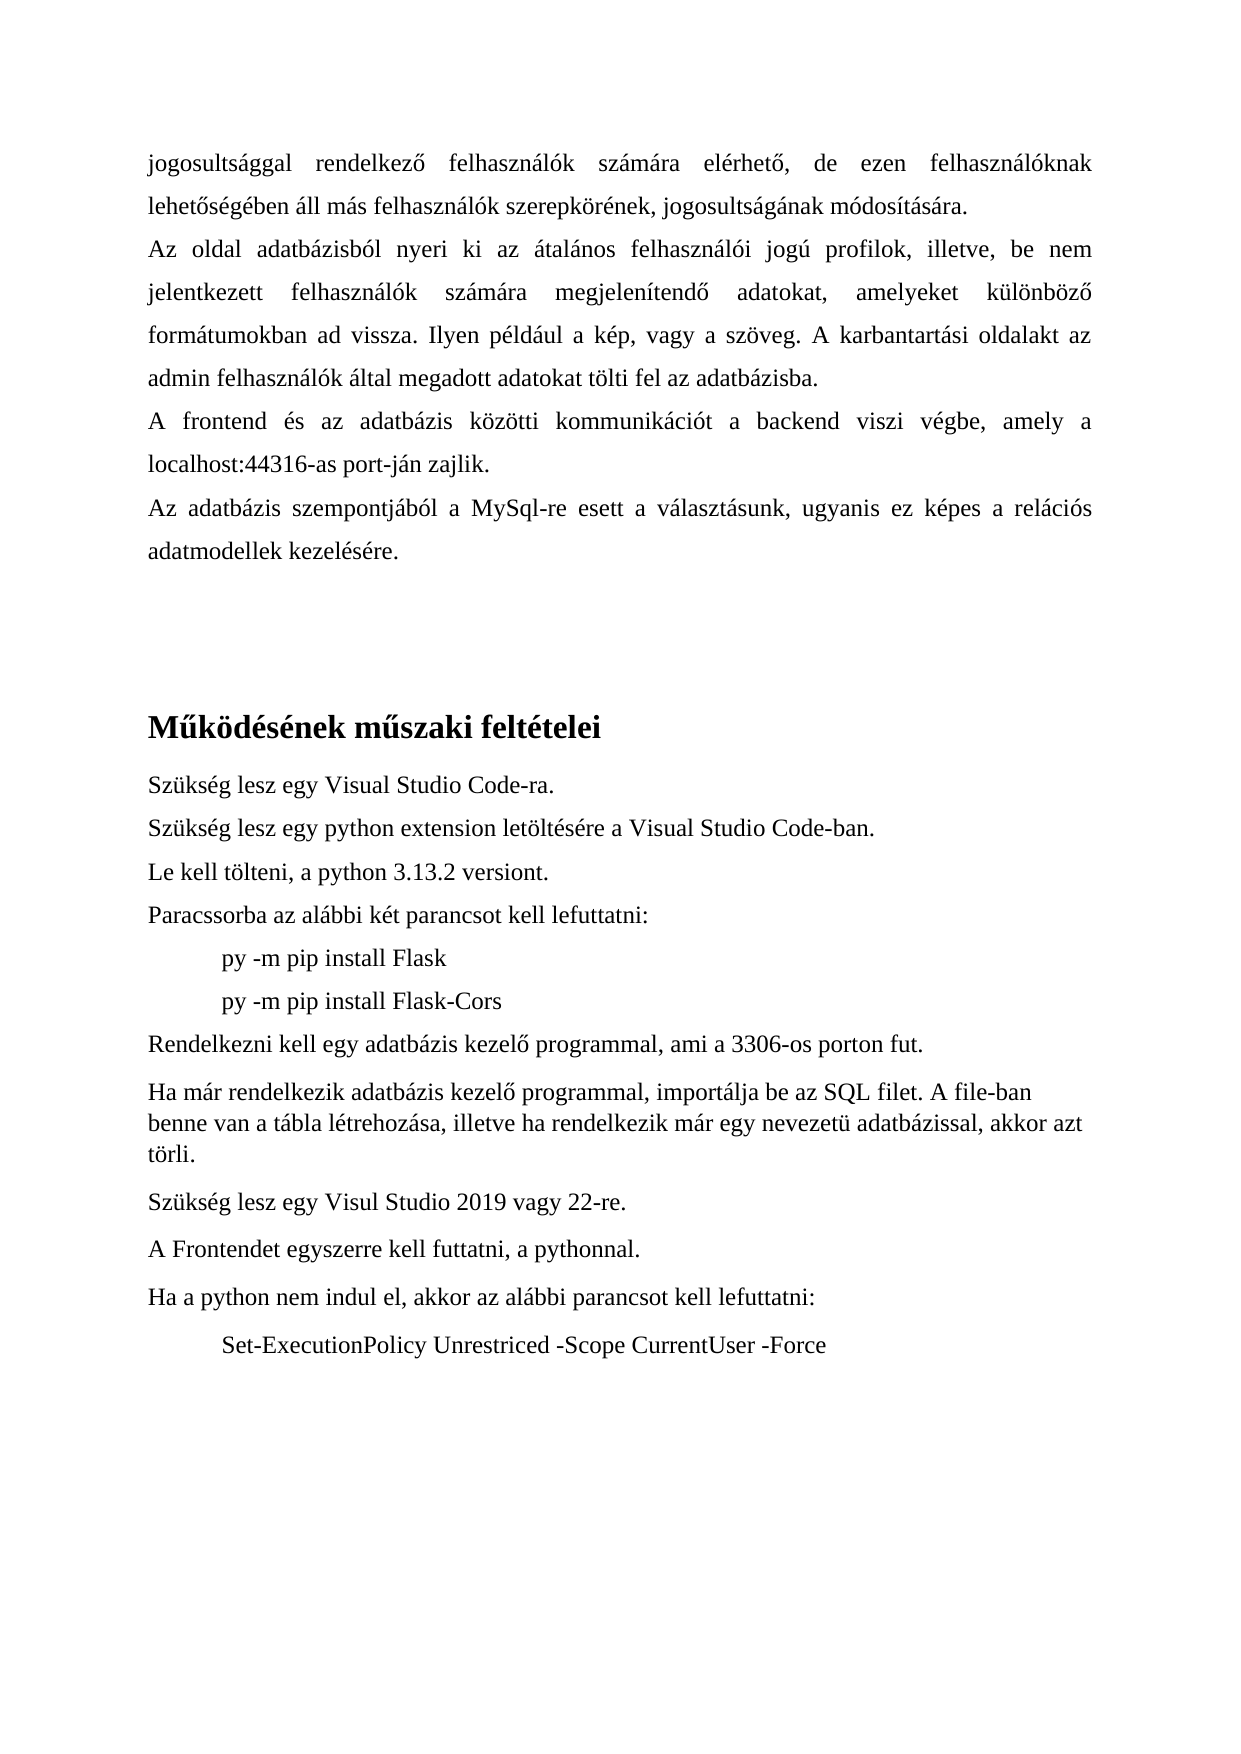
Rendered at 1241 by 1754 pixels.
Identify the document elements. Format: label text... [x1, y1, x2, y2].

text Szükség lesz egy python extension letöltésére a Visual Studio Code-ban. [148, 813, 1093, 842]
text Működésének műszaki feltételei [148, 707, 1093, 745]
text Set-ExecutionPolicy Unrestriced -Scope CurrentUser -Force [148, 1330, 1093, 1358]
text A frontend és az adatbázis közötti kommunikációt a backend viszi végbe, amely a localhost:44316-as port-ján zajlik. [148, 406, 1093, 478]
text A Frontendet egyszerre kell futtatni, a pythonnal. [148, 1234, 1093, 1263]
text py -m pip install Flask [148, 943, 1093, 972]
text Az adatbázis szempontjából a MySql-re esett a választásunk, ugyanis ez képes a relációs adatmodellek kezelésére. [148, 493, 1093, 564]
text Le kell tölteni, a python 3.13.2 versiont. [148, 857, 1093, 885]
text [148, 148, 1093, 219]
text Szükség lesz egy Visul Studio 2019 vagy 22-re. [148, 1187, 1093, 1215]
text Az oldal adatbázisból nyeri ki az átalános felhasználói jogú profilok, illetve, be nem jelentkezett felhasználók számára megjelenítendő adatokat, amelyeket különböző formátumokban ad vissza. Ilyen például a kép, vagy a szöveg. A karbantartási oldalakt az admin felhasználók által megadott adatokat tölti fel az adatbázisba. [148, 234, 1093, 392]
text Paracssorba az alábbi két parancsot kell lefuttatni: [148, 900, 1093, 928]
text Ha a python nem indul el, akkor az alábbi parancsot kell lefuttatni: [148, 1282, 1093, 1311]
text Rendelkezni kell egy adatbázis kezelő programmal, ami a 3306-os porton fut. [148, 1029, 1093, 1058]
text Ha már rendelkezik adatbázis kezelő programmal, importálja be az SQL filet. A file-ban benne van a tábla létrehozása, illetve ha rendelkezik már egy nevezetü adatbázissal, akkor azt törli. [148, 1077, 1093, 1168]
text py -m pip install Flask-Cors [148, 986, 1093, 1015]
text Szükség lesz egy Visual Studio Code-ra. [148, 770, 1093, 799]
